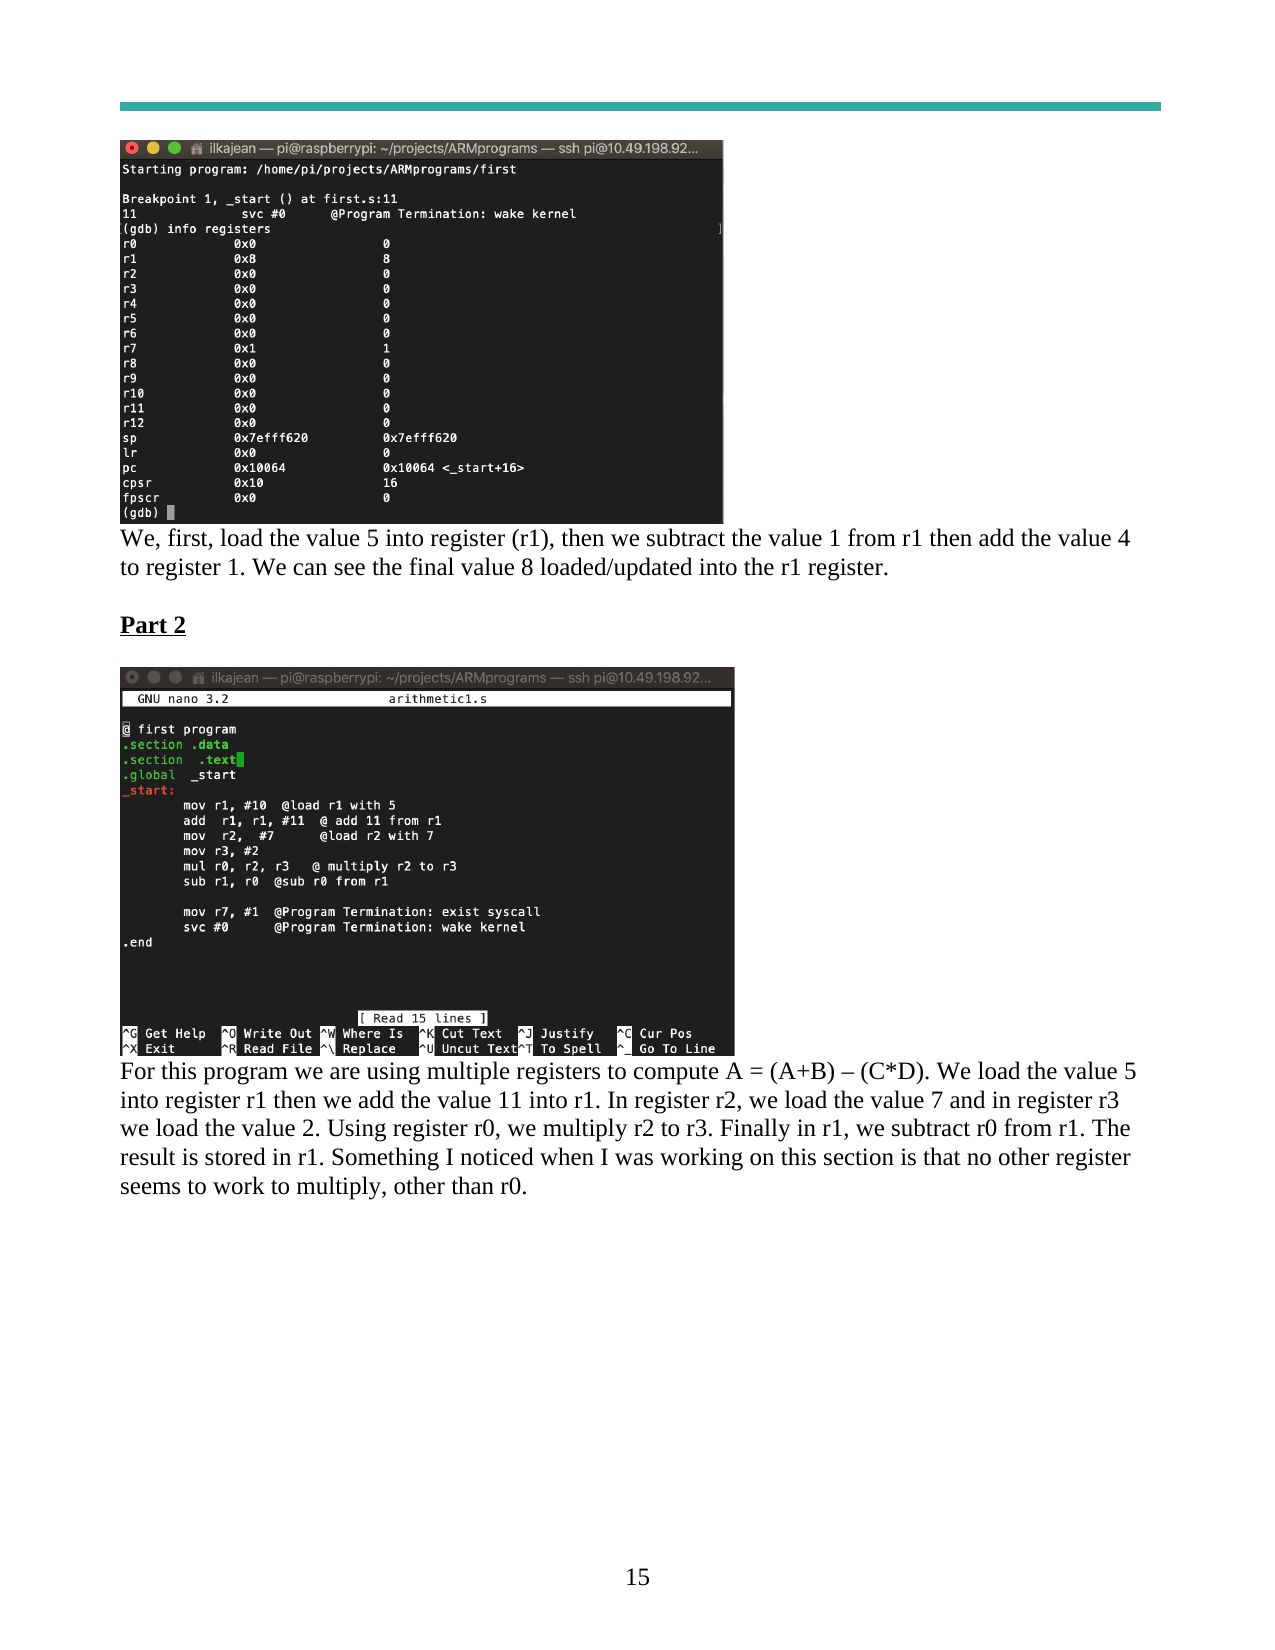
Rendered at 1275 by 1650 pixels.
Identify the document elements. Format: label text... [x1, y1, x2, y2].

picture [120, 667, 735, 1056]
text For this program we are using multiple registers to compute A = (A+B) – (C*D). We load the value 5 into register r1 then we add the value 11 into r1. In register r2, we load the value 7 and in register r3 we load the value 2. Using register r0, we multiply r2 to r3. Finally in r1, we subtract r0 from r1. The result is stored in r1. Something I noticed when I was working on this section is that no other register seems to work to multiply, other than r0. [120, 1056, 1155, 1200]
picture [120, 140, 724, 524]
text Part 2 [120, 610, 1155, 638]
text We, first, load the value 5 into register (r1), then we subtract the value 1 from r1 then add the value 4 to register 1. We can see the final value 8 loaded/updated into the r1 register. [120, 523, 1155, 581]
